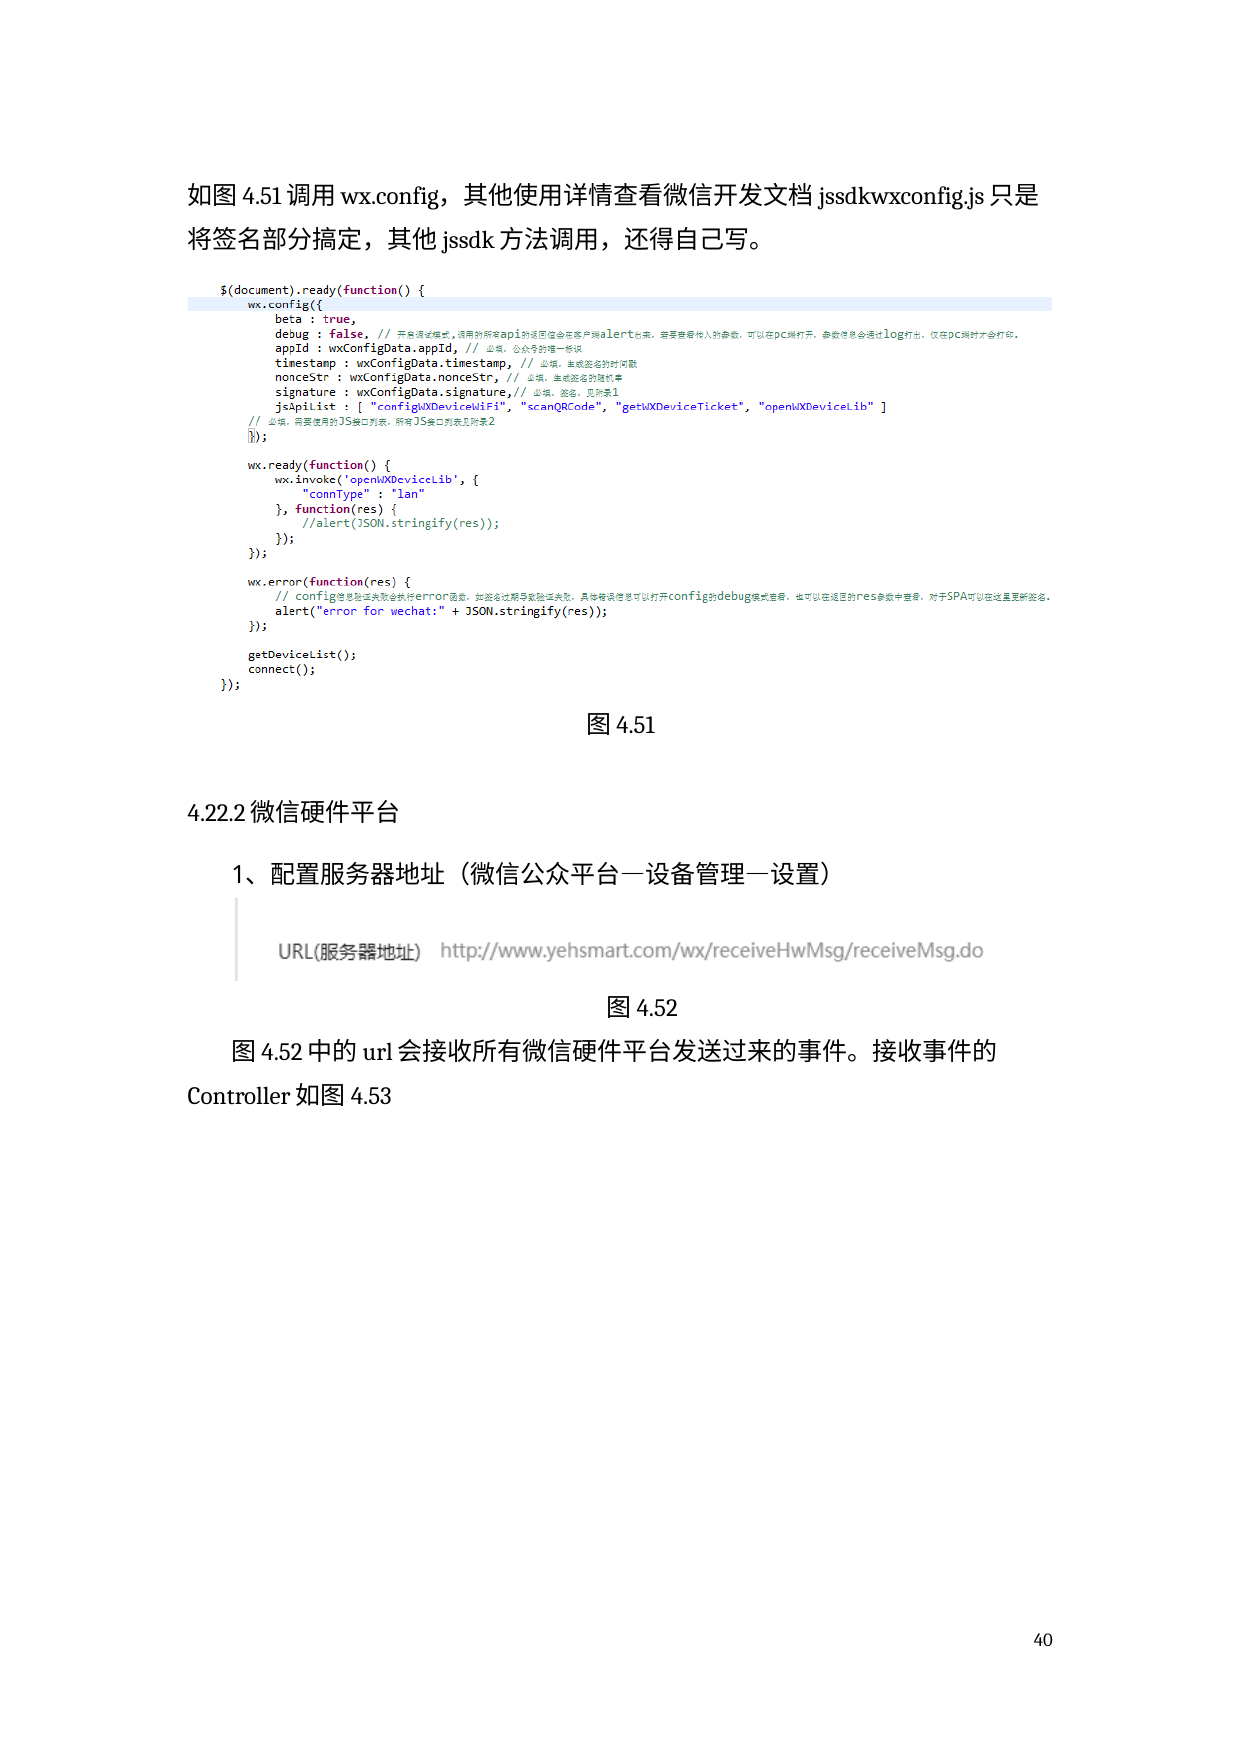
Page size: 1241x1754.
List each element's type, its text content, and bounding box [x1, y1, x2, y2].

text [187, 172, 1053, 260]
text 4.22.2微信硬件平台 [187, 789, 1053, 833]
text 图4.52中的url会接收所有微信硬件平台发送过来的事件。接收事件的Controller如图4.53 [187, 1027, 1053, 1115]
picture [231, 898, 1096, 981]
text 1、配置服务器地址（微信公众平台—设备管理—设置） [187, 851, 1053, 895]
text 图4.51 [187, 701, 1053, 745]
picture [187, 268, 1053, 692]
text 图4.52 [187, 983, 1053, 1027]
